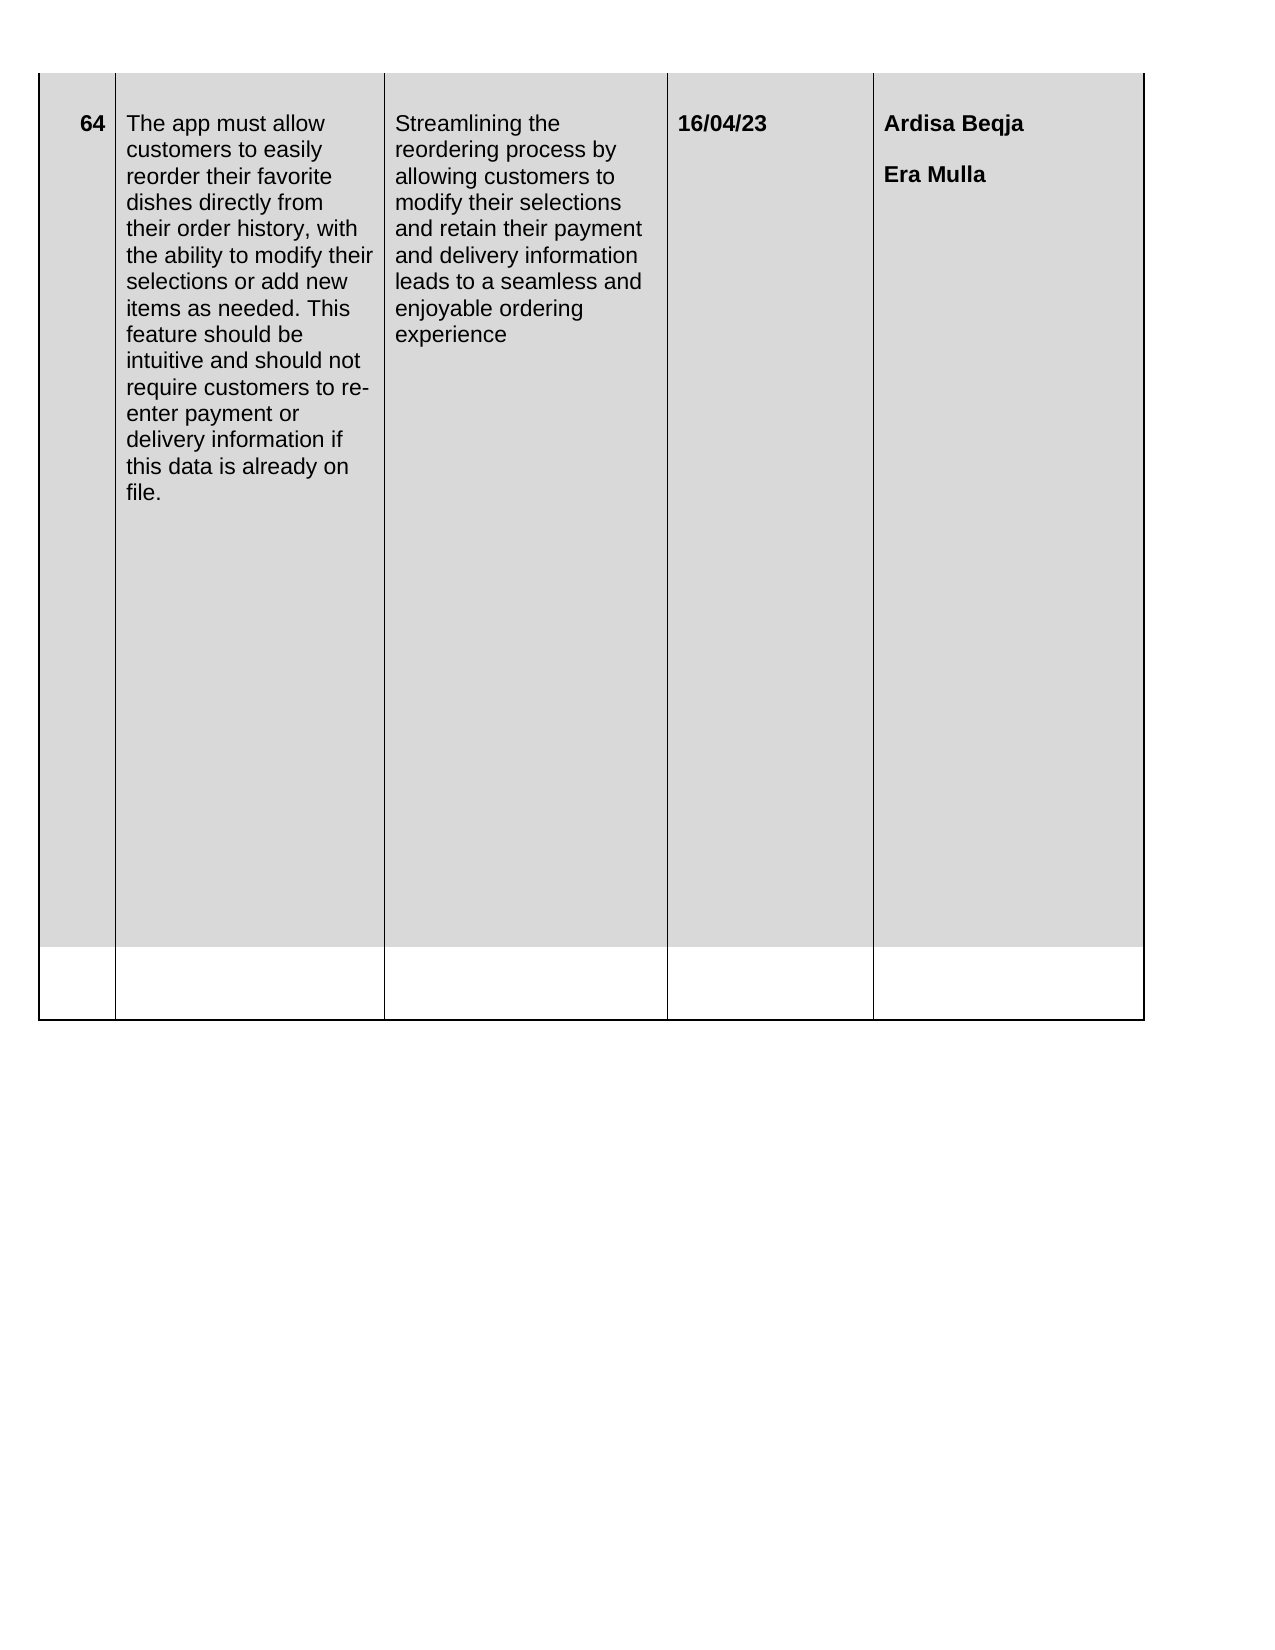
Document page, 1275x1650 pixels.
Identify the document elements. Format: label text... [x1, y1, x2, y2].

table_cell The app must allow customers to easily reorder their favorite dishes directly from their order history, with the ability to modify their selections or add new items as needed. This feature should be intuitive and should not require customers to re-enter payment or delivery information if this data is already on file. [116, 73, 384, 947]
table_cell [40, 947, 115, 1019]
table_cell [874, 947, 1143, 1019]
table_cell 16/04/23 [668, 73, 873, 947]
table_cell [668, 947, 873, 1019]
table_cell Ardisa Beqja Era Mulla [874, 73, 1143, 947]
table_cell 64 [40, 73, 115, 947]
table_cell [385, 947, 667, 1019]
table_cell [116, 947, 384, 1019]
table_cell Streamlining the reordering process by allowing customers to modify their selections and retain their payment and delivery information leads to a seamless and enjoyable ordering experience [385, 73, 667, 947]
